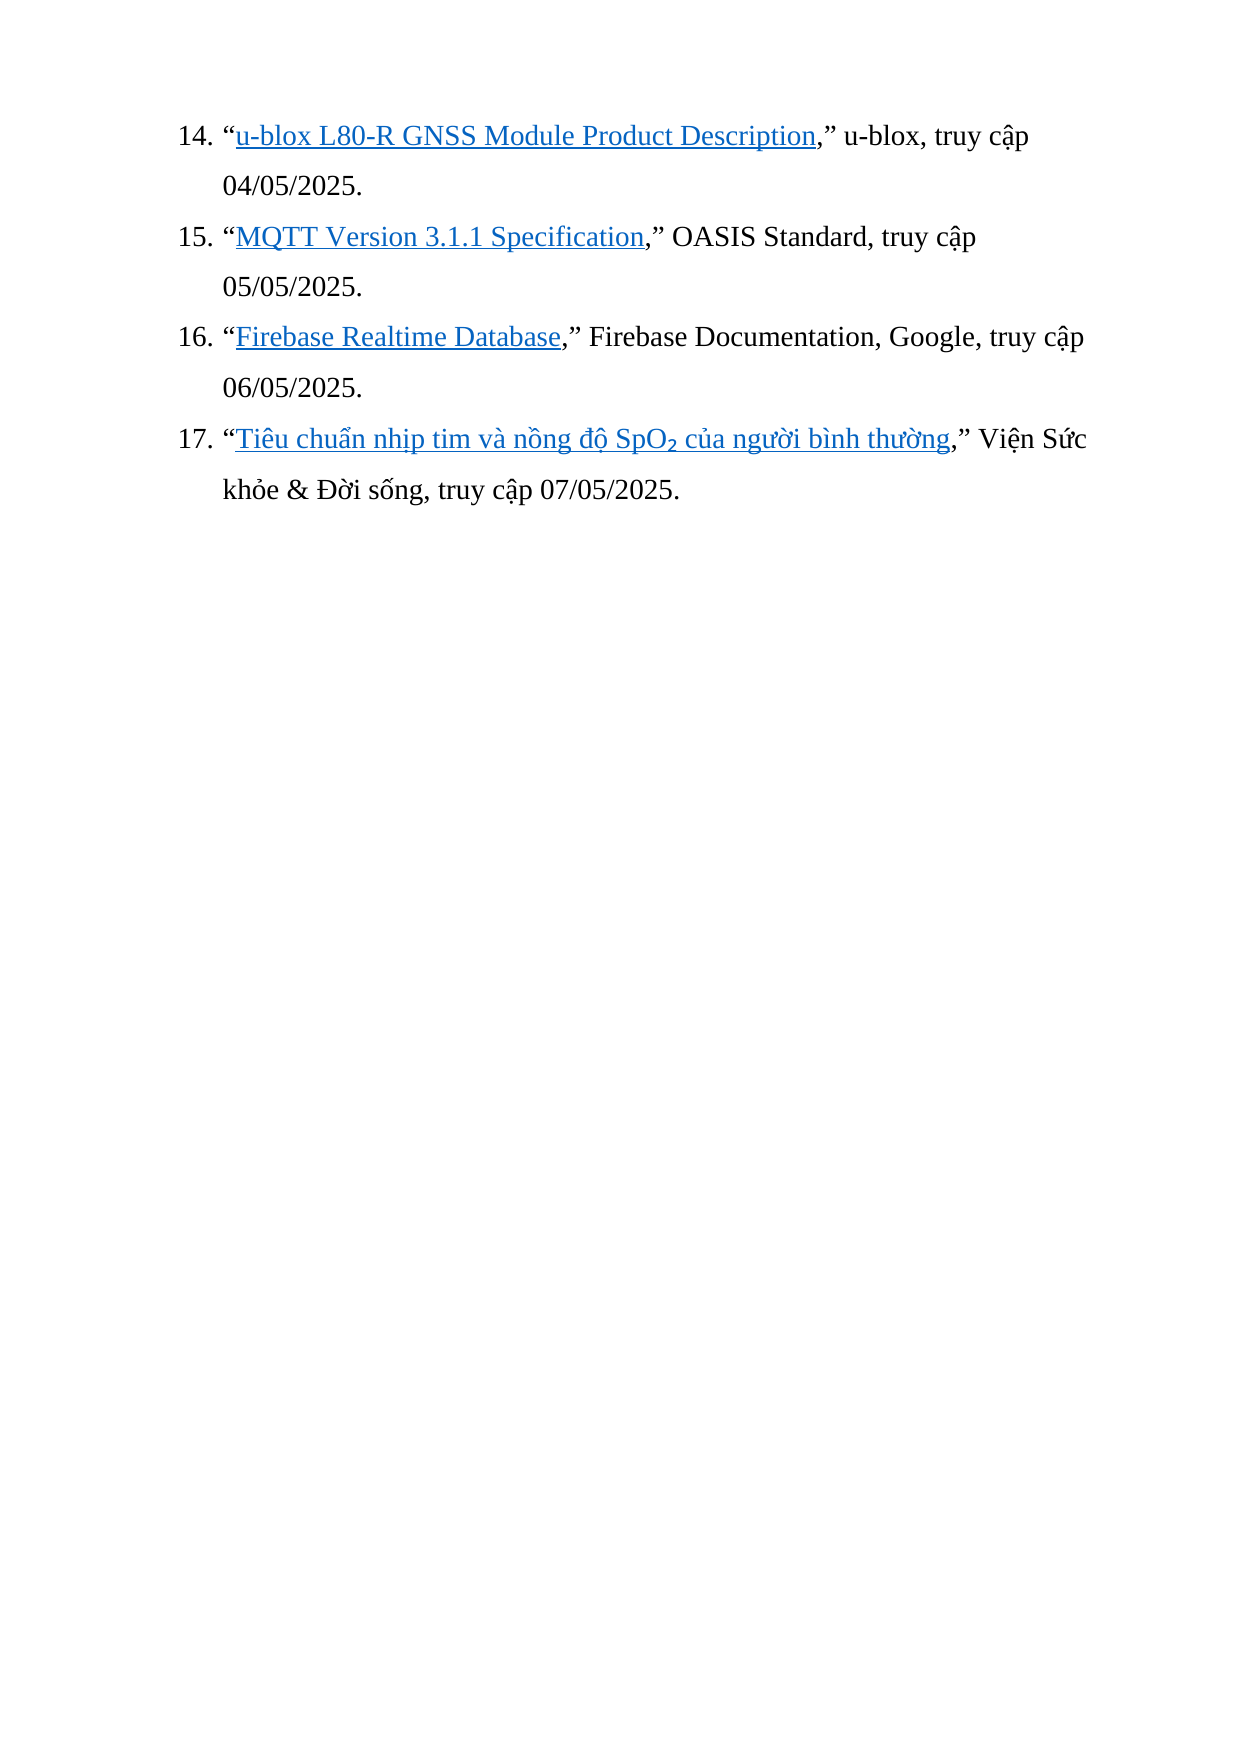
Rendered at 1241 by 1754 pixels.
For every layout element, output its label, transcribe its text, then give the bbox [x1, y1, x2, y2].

list “Tiêu chuẩn nhịp tim và nồng độ SpO₂ của người bình thường,” Viện Sức khỏe & Đời sống, truy cập 07/05/2025. [177, 420, 1122, 506]
list “MQTT Version 3.1.1 Specification,” OASIS Standard, truy cập 05/05/2025. [177, 219, 1122, 303]
list “u-blox L80-R GNSS Module Product Description,” u-blox, truy cập 04/05/2025. [177, 118, 1122, 202]
list “Firebase Realtime Database,” Firebase Documentation, Google, truy cập 06/05/2025. [177, 319, 1122, 403]
